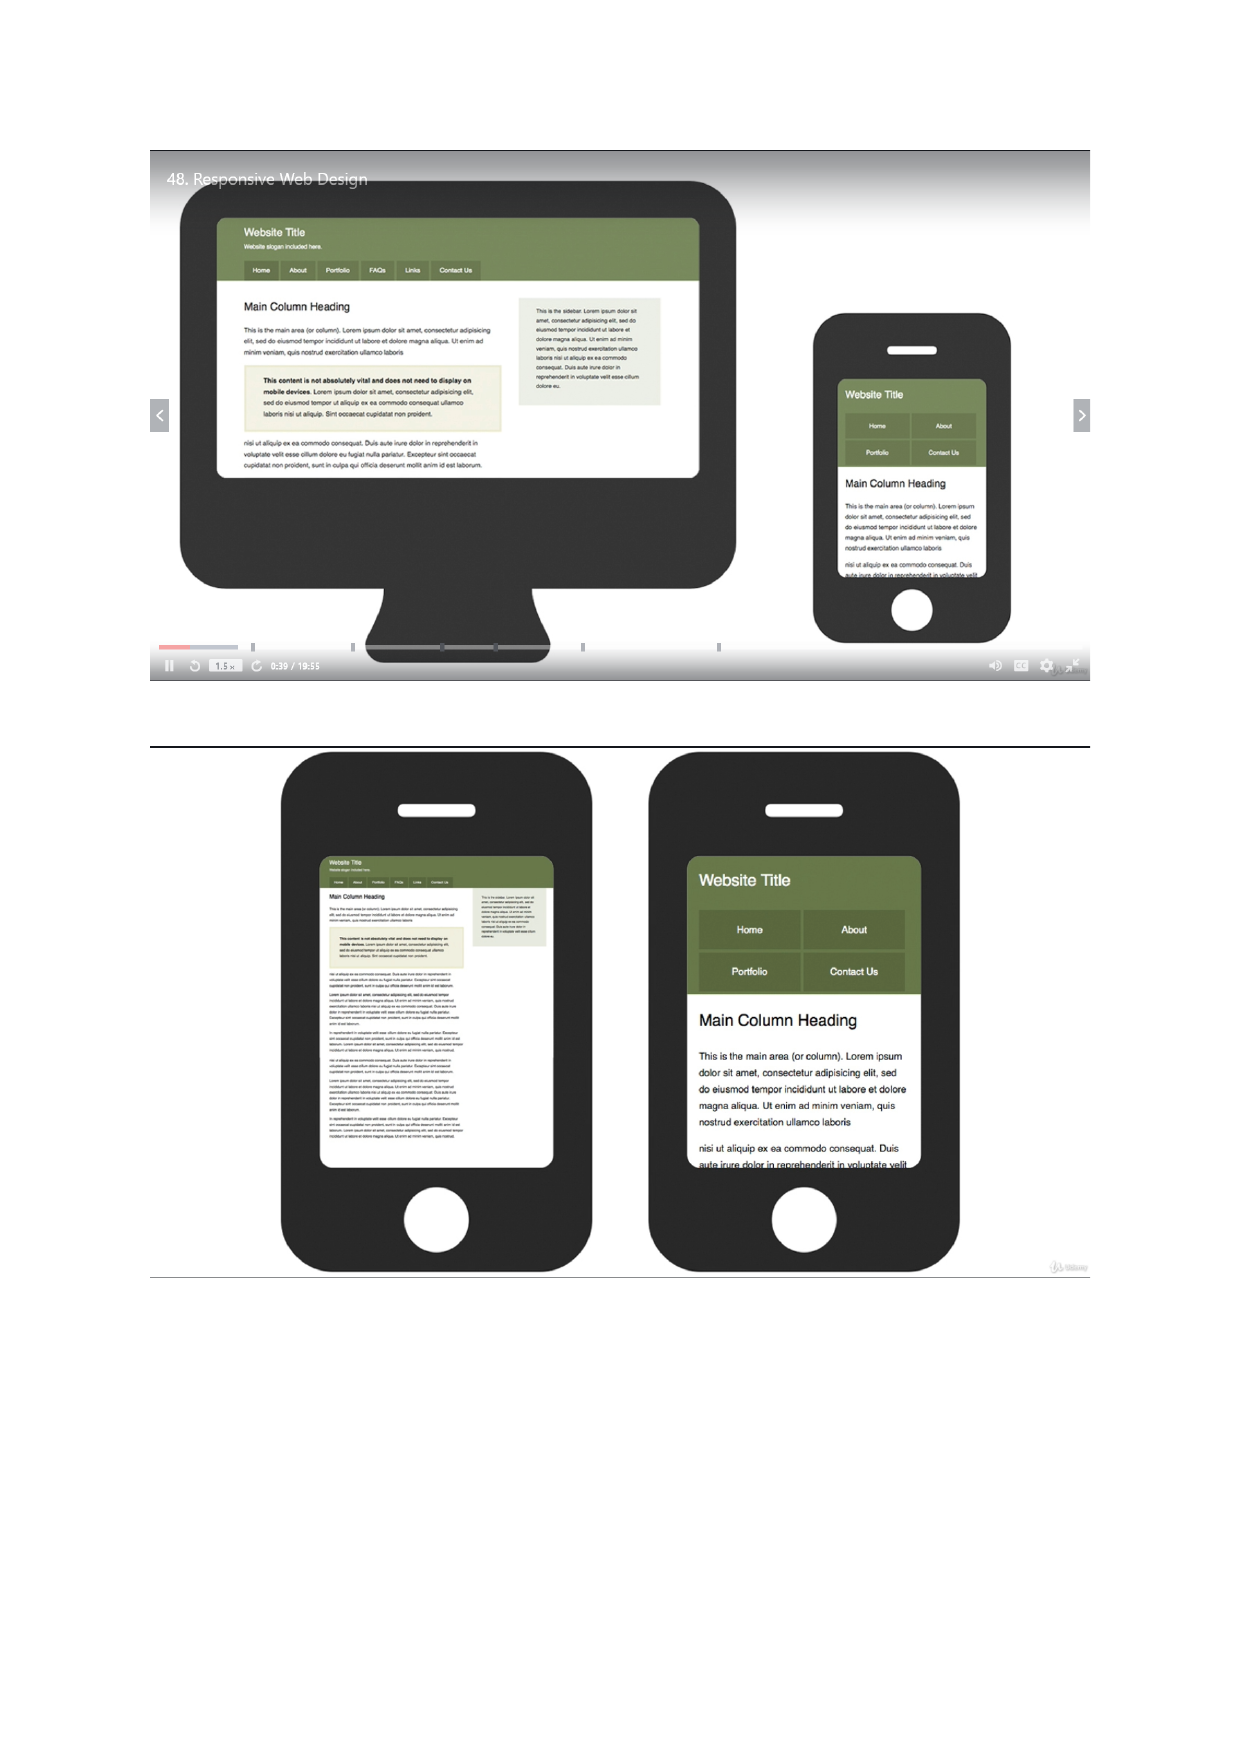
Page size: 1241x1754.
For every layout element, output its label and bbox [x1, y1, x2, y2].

picture [150, 150, 1091, 681]
picture [150, 746, 1091, 1278]
